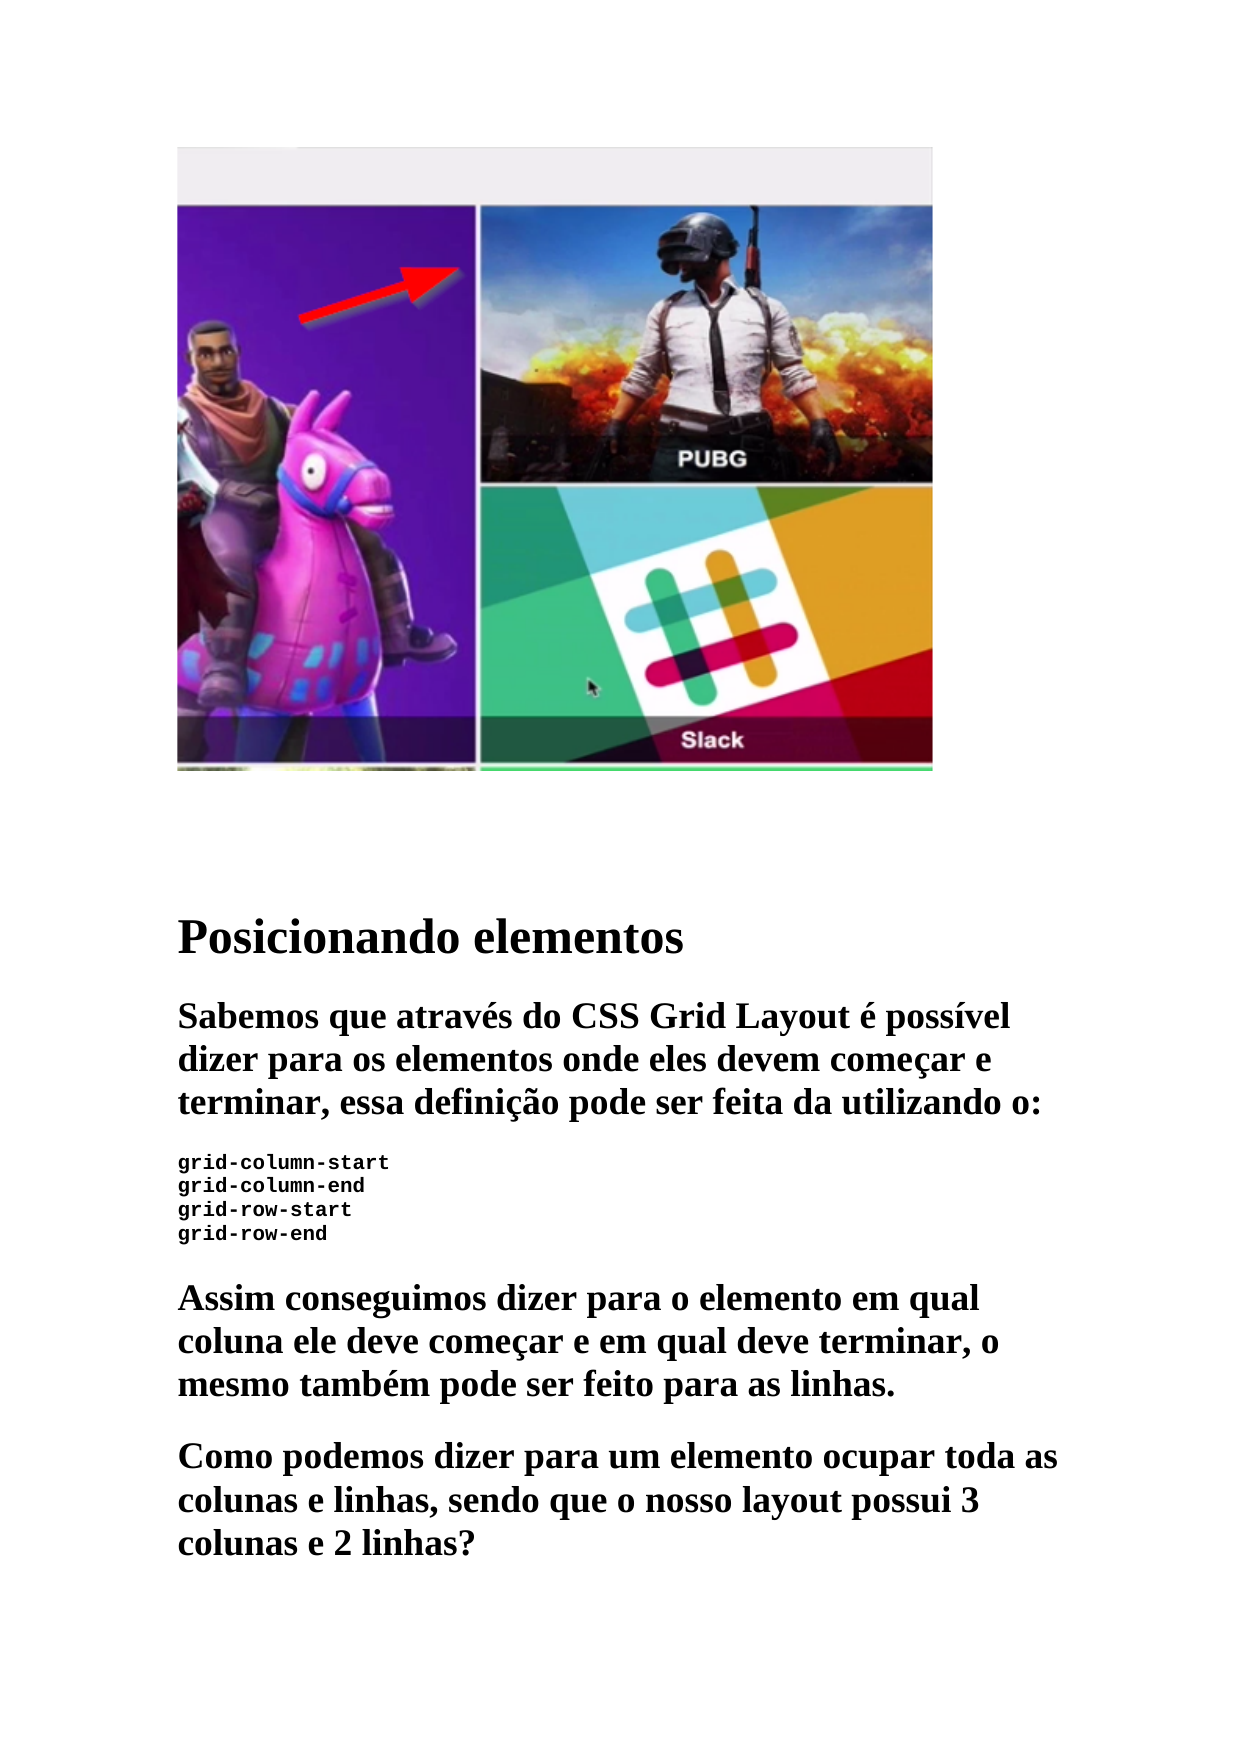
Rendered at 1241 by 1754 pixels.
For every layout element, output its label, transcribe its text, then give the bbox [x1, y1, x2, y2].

text Como podemos dizer para um elemento ocupar toda as colunas e linhas, sendo que o nosso layout possui 3 colunas e 2 linhas? [177, 1434, 1063, 1563]
text Assim conseguimos dizer para o elemento em qual coluna ele deve começar e em qual deve terminar, o mesmo também pode ser feito para as linhas. [177, 1275, 1063, 1405]
subtitle Posicionando elementos [177, 906, 1063, 964]
text Sabemos que através do CSS Grid Layout é possível dizer para os elementos onde eles devem começar e terminar, essa definição pode ser feita da utilizando o: [177, 993, 1063, 1122]
text grid-column-end [177, 1175, 1063, 1199]
picture [177, 147, 935, 771]
text grid-column-start [177, 1152, 1063, 1175]
text grid-row-end [177, 1223, 1063, 1246]
text grid-row-start [177, 1199, 1063, 1223]
